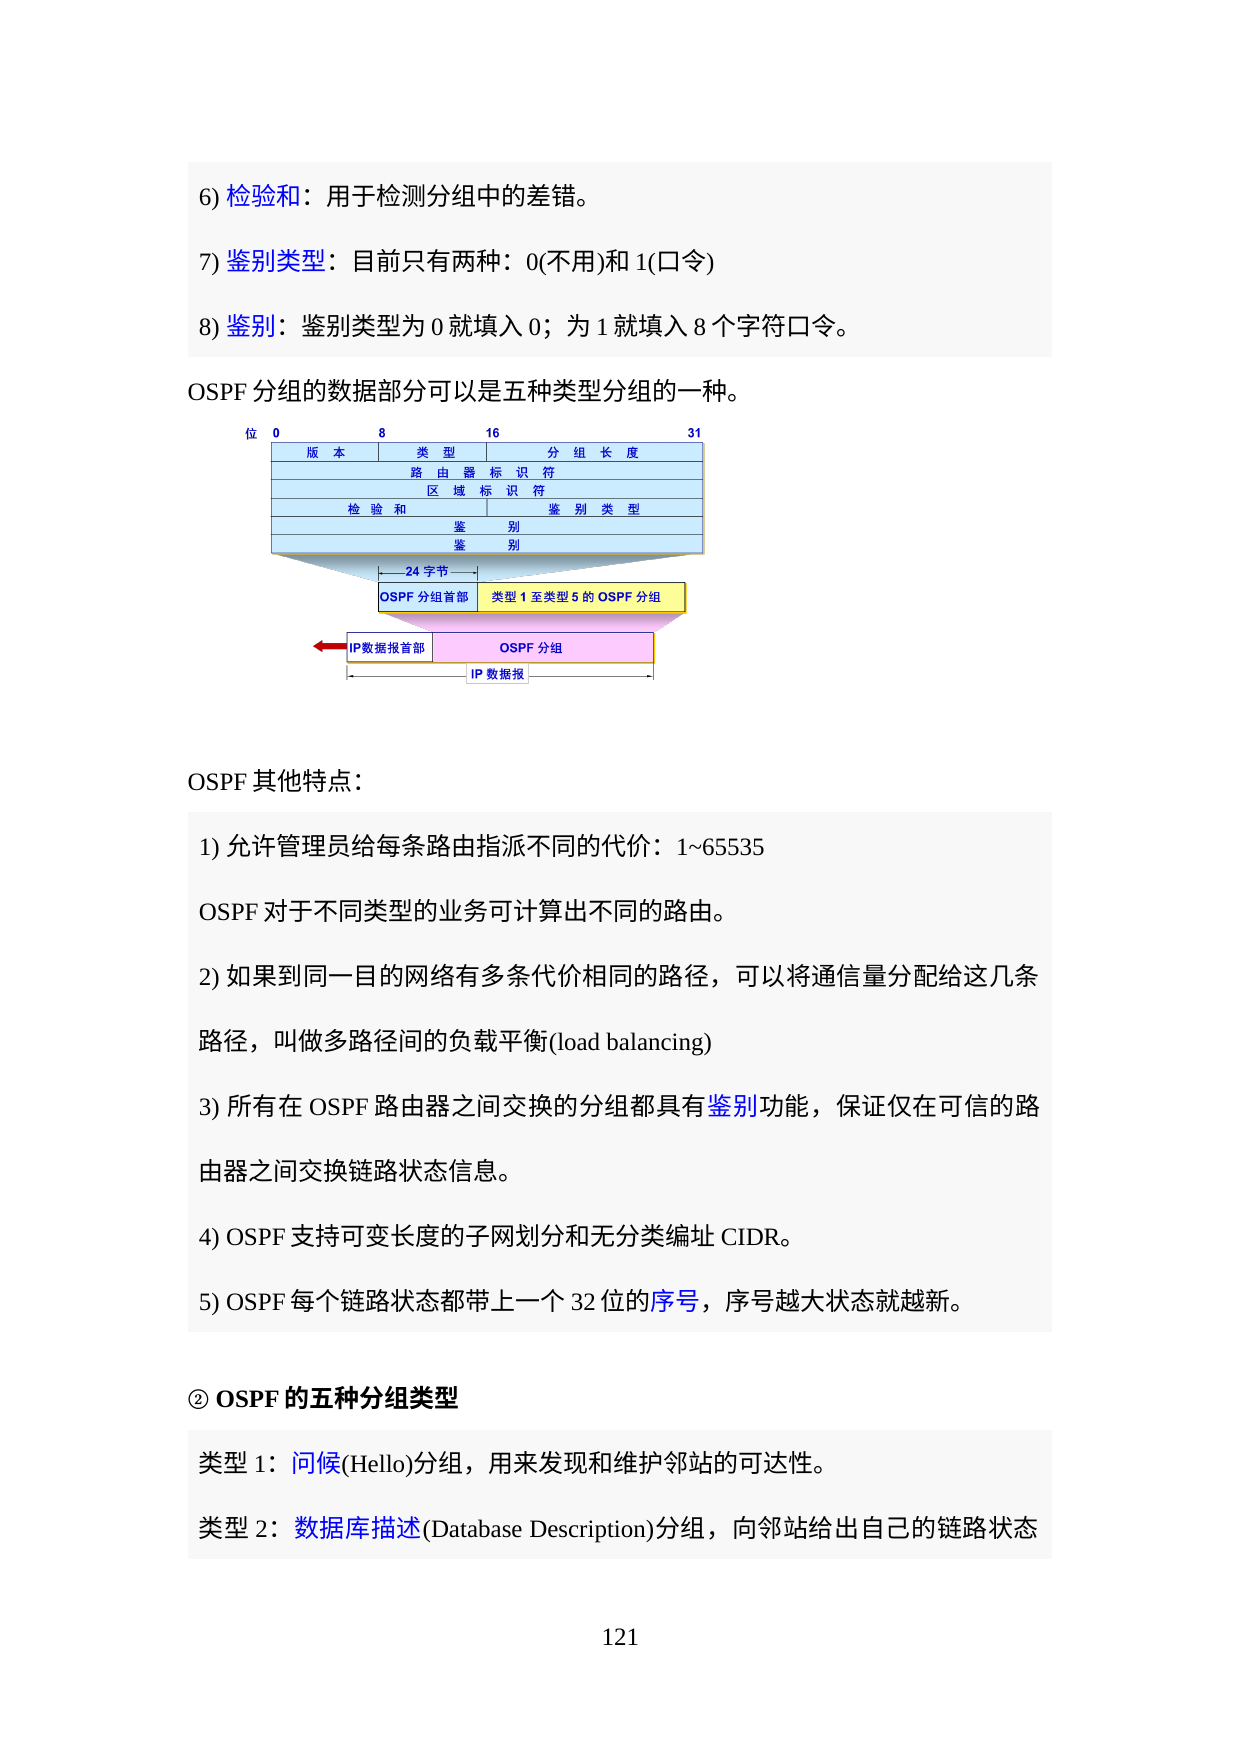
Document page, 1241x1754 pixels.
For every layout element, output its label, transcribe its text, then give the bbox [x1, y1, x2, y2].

text OSPF其他特点： [187, 747, 1053, 812]
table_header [188, 162, 1052, 357]
text ② OSPF的五种分组类型 [187, 1364, 1053, 1429]
text OSPF分组的数据部分可以是五种类型分组的一种。 [187, 357, 1053, 422]
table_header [188, 1430, 1052, 1559]
table_header 1) 允许管理员给每条路由指派不同的代价：1~65535 OSPF对于不同类型的业务可计算出不同的路由。 2) 如果到同一目的网络有多条代价相同的路径，可以将通信量分配给这几条路径，叫做多路径间的负载平衡(load balancing) 3) 所有在OSPF路由器之间交换的分组都具有鉴别功能，保证仅在可信的路由器之间交换链路状态信息。 4) OSPF支持可变长度的子网划分和无分类编址CIDR。 5) OSPF每个链路状态都带上一个32位的序号，序号越大状态就越新。 [188, 812, 1052, 1332]
picture [237, 422, 709, 689]
